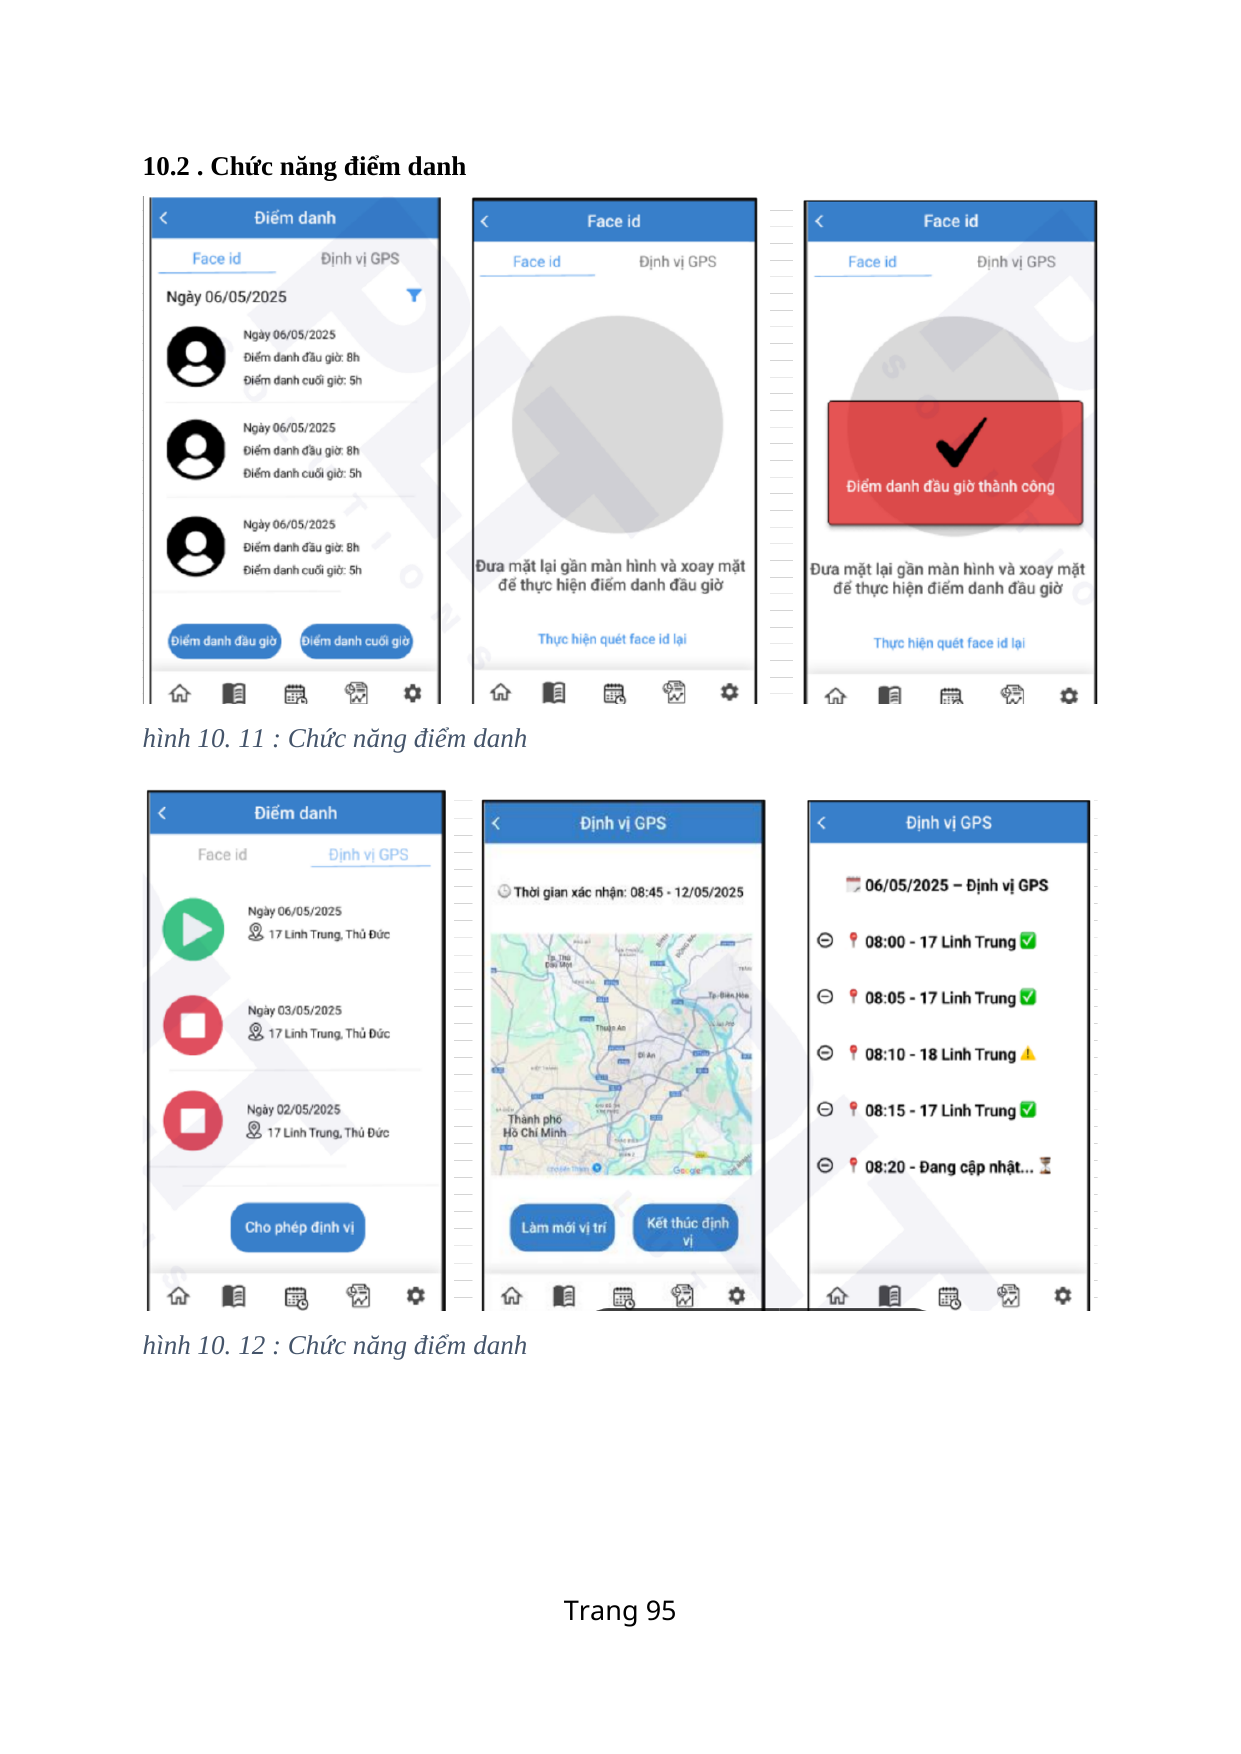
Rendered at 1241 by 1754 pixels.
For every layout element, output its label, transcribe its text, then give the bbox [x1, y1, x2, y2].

picture [142, 789, 1098, 1311]
picture [142, 196, 1098, 704]
subtitle 10.2 . Chức năng điểm danh [142, 150, 1098, 181]
text hình 10. 11 : Chức năng điểm danh [142, 722, 1098, 753]
text hình 10. 12 : Chức năng điểm danh [142, 1329, 1098, 1360]
